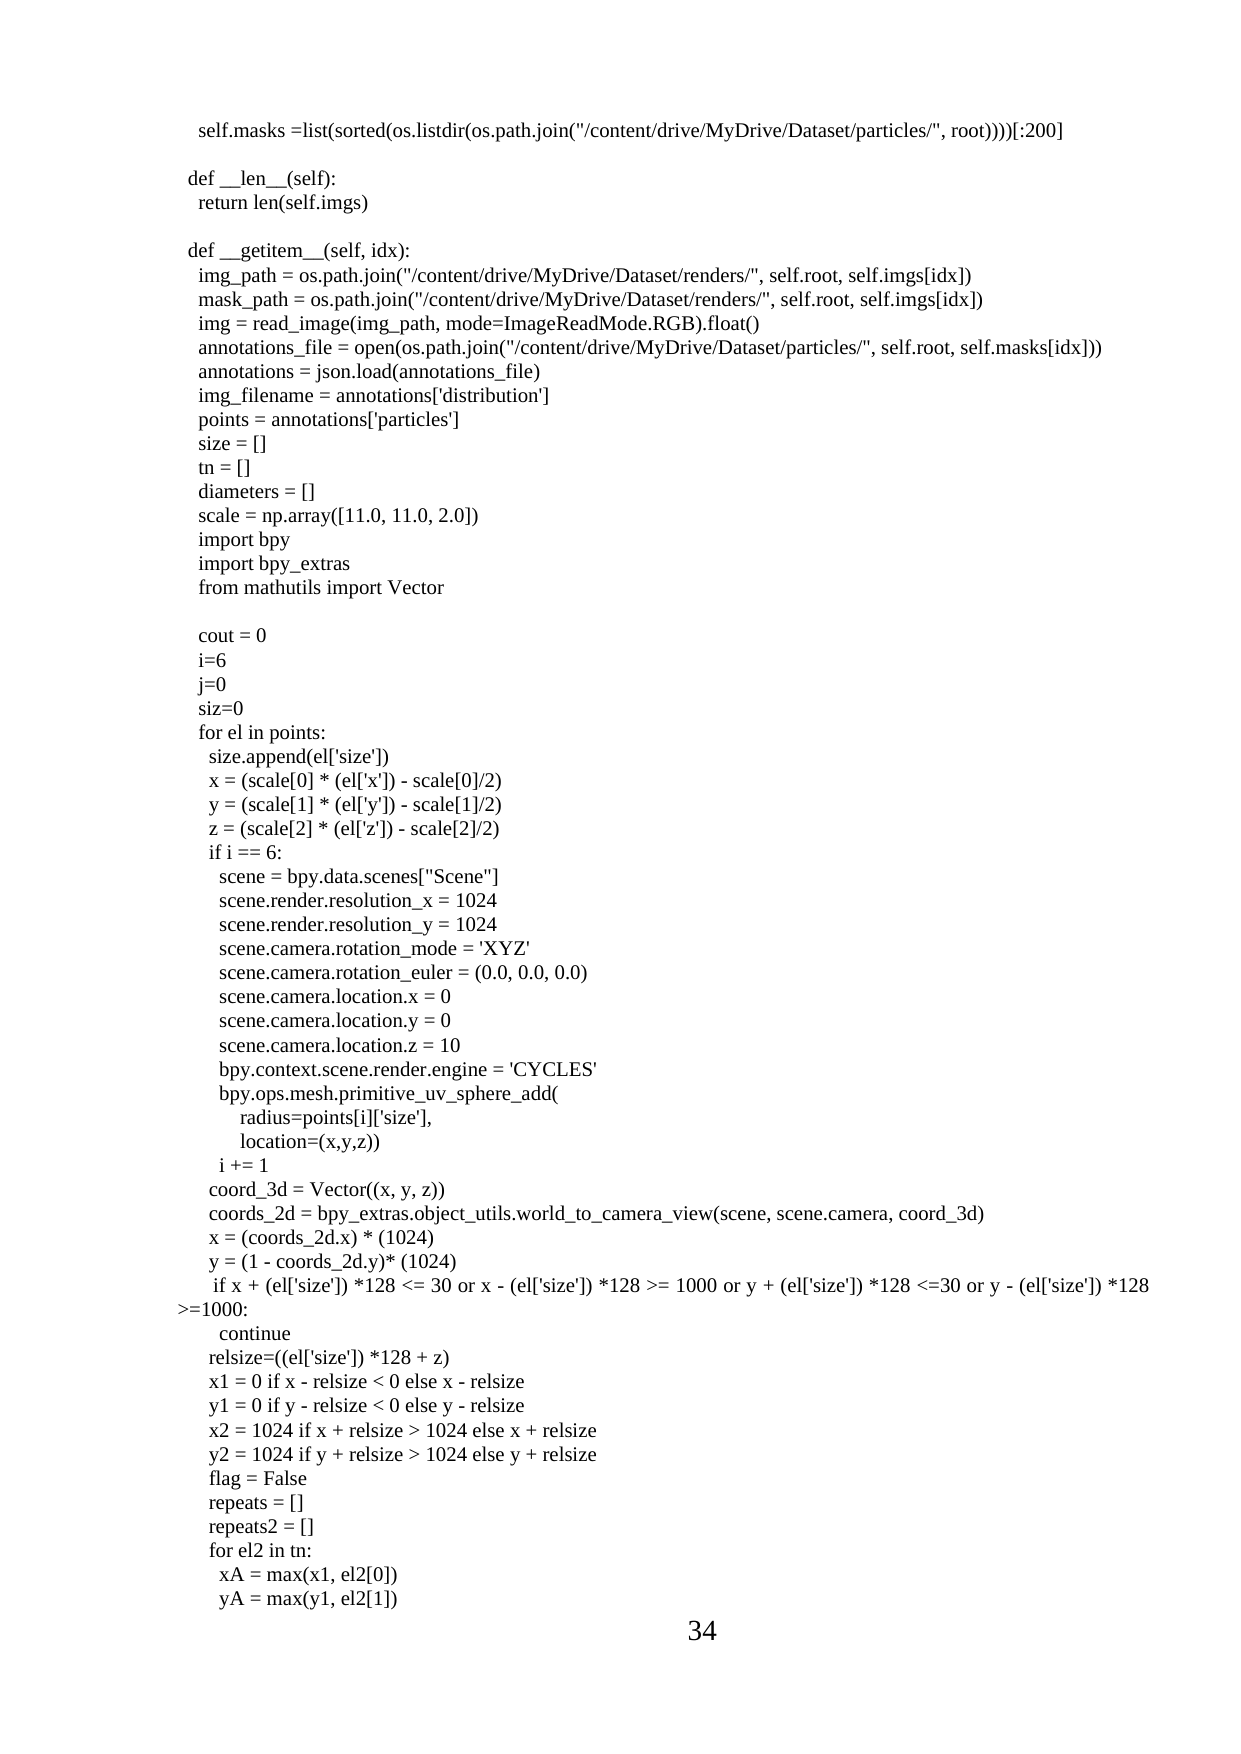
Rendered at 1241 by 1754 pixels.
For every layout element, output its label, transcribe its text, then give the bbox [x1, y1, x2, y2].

text scene.camera.rotation_euler = (0.0, 0.0, 0.0) [177, 960, 1152, 984]
text for el in points: [177, 720, 1152, 744]
text annotations = json.load(annotations_file) [177, 359, 1152, 383]
text coord_3d = Vector((x, y, z)) [177, 1177, 1152, 1201]
text scene = bpy.data.scenes["Scene"] [177, 864, 1152, 888]
text size = [] [177, 431, 1152, 455]
text yA = max(y1, el2[1]) [177, 1586, 1152, 1610]
text repeats2 = [] [177, 1514, 1152, 1538]
text self.masks =list(sorted(os.listdir(os.path.join("/content/drive/MyDrive/Dataset/particles/", root))))[:200] [177, 118, 1152, 142]
text y1 = 0 if y - relsize < 0 else y - relsize [177, 1393, 1152, 1417]
text img = read_image(img_path, mode=ImageReadMode.RGB).float() [177, 311, 1152, 335]
text tn = [] [177, 455, 1152, 479]
text scene.camera.rotation_mode = 'XYZ' [177, 936, 1152, 960]
text scene.camera.location.y = 0 [177, 1008, 1152, 1032]
text i += 1 [177, 1153, 1152, 1177]
text flag = False [177, 1466, 1152, 1490]
text img_filename = annotations['distribution'] [177, 383, 1152, 407]
text return len(self.imgs) [177, 190, 1152, 214]
text location=(x,y,z)) [177, 1129, 1152, 1153]
text repeats = [] [177, 1490, 1152, 1514]
text bpy.ops.mesh.primitive_uv_sphere_add( [177, 1081, 1152, 1105]
text y2 = 1024 if y + relsize > 1024 else y + relsize [177, 1442, 1152, 1466]
text mask_path = os.path.join("/content/drive/MyDrive/Dataset/renders/", self.root, self.imgs[idx]) [177, 287, 1152, 311]
text diameters = [] [177, 479, 1152, 503]
text annotations_file = open(os.path.join("/content/drive/MyDrive/Dataset/particles/", self.root, self.masks[idx])) [177, 335, 1152, 359]
text z = (scale[2] * (el['z']) - scale[2]/2) [177, 816, 1152, 840]
text img_path = os.path.join("/content/drive/MyDrive/Dataset/renders/", self.root, self.imgs[idx]) [177, 262, 1152, 287]
text points = annotations['particles'] [177, 407, 1152, 431]
text if i == 6: [177, 840, 1152, 864]
text x = (scale[0] * (el['x']) - scale[0]/2) [177, 768, 1152, 792]
text scene.camera.location.x = 0 [177, 984, 1152, 1008]
text import bpy [177, 527, 1152, 551]
text scene.render.resolution_x = 1024 [177, 888, 1152, 912]
text x2 = 1024 if x + relsize > 1024 else x + relsize [177, 1417, 1152, 1442]
text continue [177, 1321, 1152, 1345]
text x1 = 0 if x - relsize < 0 else x - relsize [177, 1369, 1152, 1393]
text j=0 [177, 672, 1152, 696]
text scene.camera.location.z = 10 [177, 1032, 1152, 1057]
text coords_2d = bpy_extras.object_utils.world_to_camera_view(scene, scene.camera, coord_3d) [177, 1201, 1152, 1225]
text if x + (el['size']) *128 <= 30 or x - (el['size']) *128 >= 1000 or y + (el['size']) *128 <=30 or y - (el['size']) *128 >=1000: [177, 1273, 1152, 1321]
text xA = max(x1, el2[0]) [177, 1562, 1152, 1586]
text cout = 0 [177, 623, 1152, 647]
text scene.render.resolution_y = 1024 [177, 912, 1152, 936]
text def __len__(self): [177, 166, 1152, 190]
text for el2 in tn: [177, 1538, 1152, 1562]
text from mathutils import Vector [177, 575, 1152, 599]
text scale = np.array([11.0, 11.0, 2.0]) [177, 503, 1152, 527]
text def __getitem__(self, idx): [177, 238, 1152, 262]
text x = (coords_2d.x) * (1024) [177, 1225, 1152, 1249]
text i=6 [177, 647, 1152, 672]
text size.append(el['size']) [177, 744, 1152, 768]
text radius=points[i]['size'], [177, 1105, 1152, 1129]
text relsize=((el['size']) *128 + z) [177, 1345, 1152, 1369]
text y = (1 - coords_2d.y)* (1024) [177, 1249, 1152, 1273]
text bpy.context.scene.render.engine = 'CYCLES' [177, 1057, 1152, 1081]
text y = (scale[1] * (el['y']) - scale[1]/2) [177, 792, 1152, 816]
text import bpy_extras [177, 551, 1152, 575]
text siz=0 [177, 696, 1152, 720]
